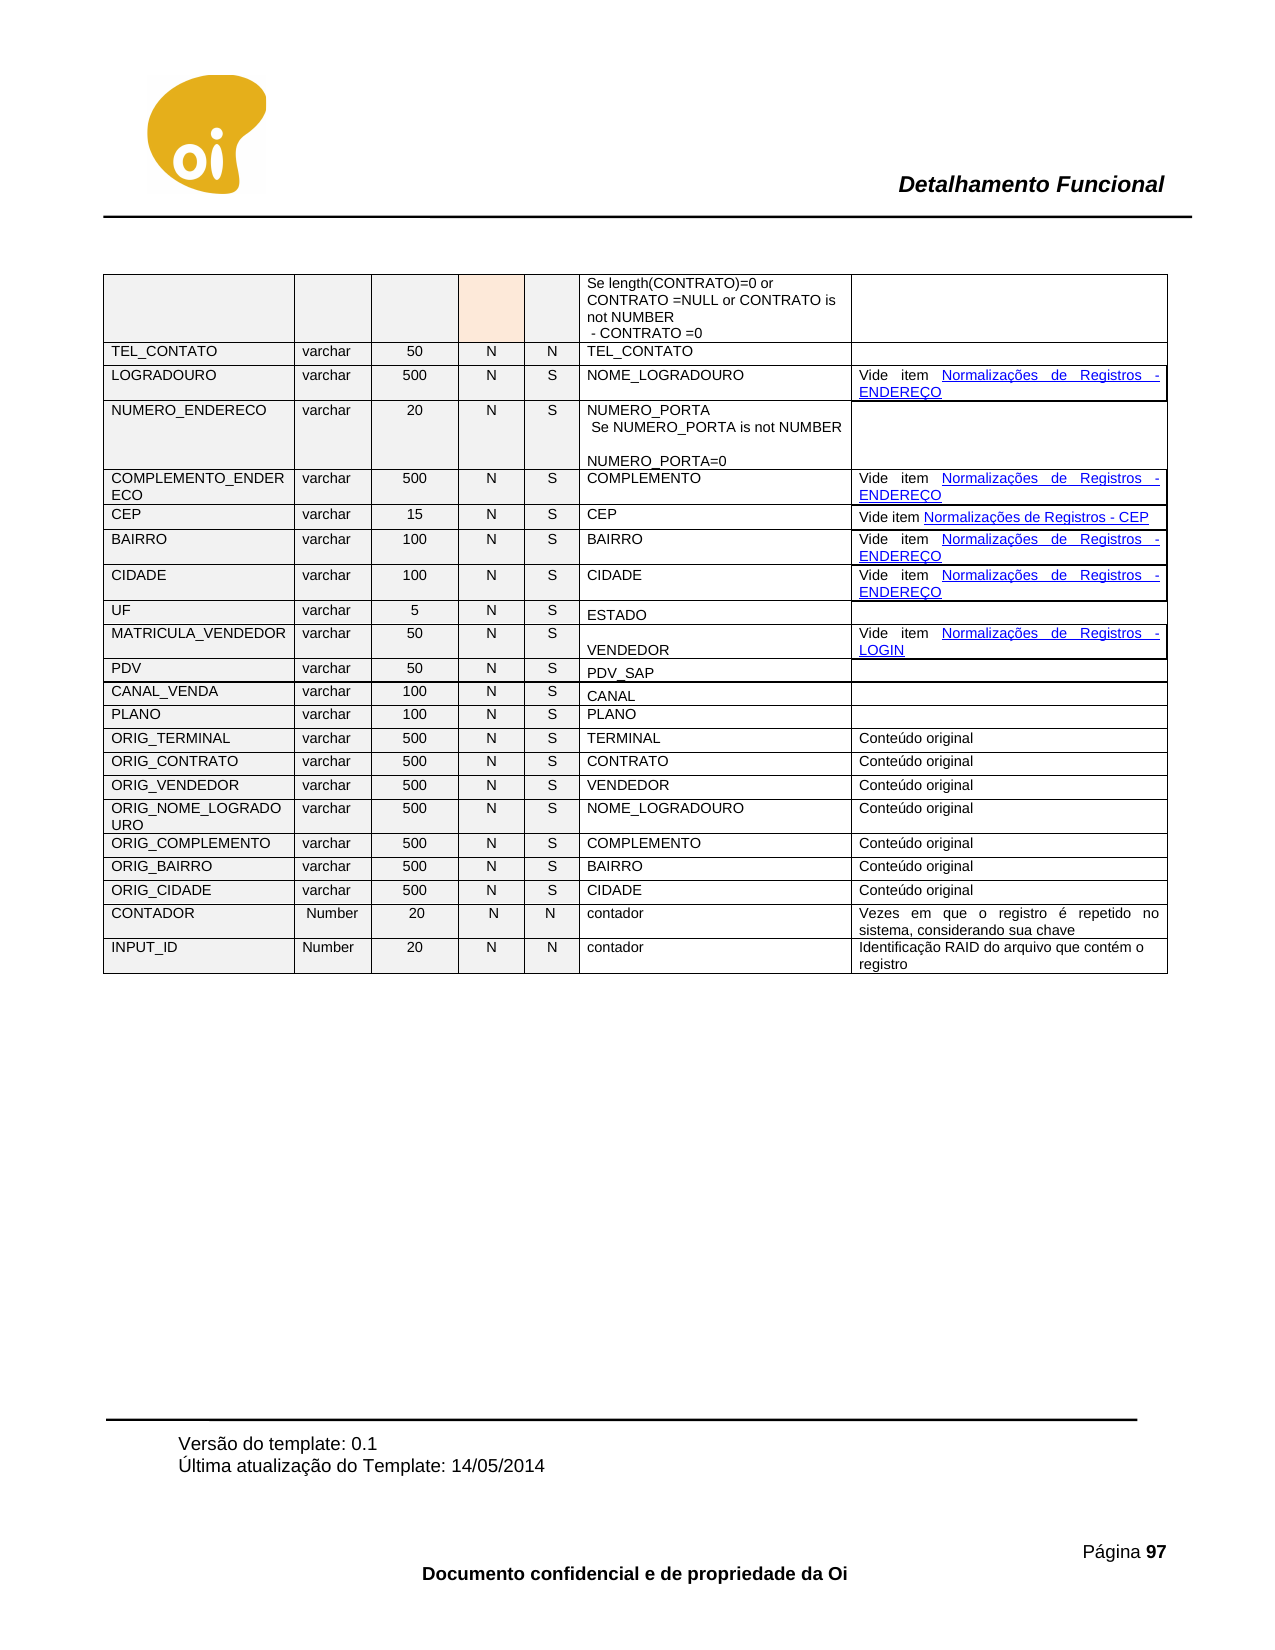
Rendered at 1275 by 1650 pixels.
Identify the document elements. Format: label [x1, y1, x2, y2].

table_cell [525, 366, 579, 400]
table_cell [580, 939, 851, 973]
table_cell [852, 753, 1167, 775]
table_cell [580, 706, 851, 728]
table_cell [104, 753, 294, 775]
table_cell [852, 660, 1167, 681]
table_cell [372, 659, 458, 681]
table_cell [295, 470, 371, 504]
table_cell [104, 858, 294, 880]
picture [147, 75, 267, 194]
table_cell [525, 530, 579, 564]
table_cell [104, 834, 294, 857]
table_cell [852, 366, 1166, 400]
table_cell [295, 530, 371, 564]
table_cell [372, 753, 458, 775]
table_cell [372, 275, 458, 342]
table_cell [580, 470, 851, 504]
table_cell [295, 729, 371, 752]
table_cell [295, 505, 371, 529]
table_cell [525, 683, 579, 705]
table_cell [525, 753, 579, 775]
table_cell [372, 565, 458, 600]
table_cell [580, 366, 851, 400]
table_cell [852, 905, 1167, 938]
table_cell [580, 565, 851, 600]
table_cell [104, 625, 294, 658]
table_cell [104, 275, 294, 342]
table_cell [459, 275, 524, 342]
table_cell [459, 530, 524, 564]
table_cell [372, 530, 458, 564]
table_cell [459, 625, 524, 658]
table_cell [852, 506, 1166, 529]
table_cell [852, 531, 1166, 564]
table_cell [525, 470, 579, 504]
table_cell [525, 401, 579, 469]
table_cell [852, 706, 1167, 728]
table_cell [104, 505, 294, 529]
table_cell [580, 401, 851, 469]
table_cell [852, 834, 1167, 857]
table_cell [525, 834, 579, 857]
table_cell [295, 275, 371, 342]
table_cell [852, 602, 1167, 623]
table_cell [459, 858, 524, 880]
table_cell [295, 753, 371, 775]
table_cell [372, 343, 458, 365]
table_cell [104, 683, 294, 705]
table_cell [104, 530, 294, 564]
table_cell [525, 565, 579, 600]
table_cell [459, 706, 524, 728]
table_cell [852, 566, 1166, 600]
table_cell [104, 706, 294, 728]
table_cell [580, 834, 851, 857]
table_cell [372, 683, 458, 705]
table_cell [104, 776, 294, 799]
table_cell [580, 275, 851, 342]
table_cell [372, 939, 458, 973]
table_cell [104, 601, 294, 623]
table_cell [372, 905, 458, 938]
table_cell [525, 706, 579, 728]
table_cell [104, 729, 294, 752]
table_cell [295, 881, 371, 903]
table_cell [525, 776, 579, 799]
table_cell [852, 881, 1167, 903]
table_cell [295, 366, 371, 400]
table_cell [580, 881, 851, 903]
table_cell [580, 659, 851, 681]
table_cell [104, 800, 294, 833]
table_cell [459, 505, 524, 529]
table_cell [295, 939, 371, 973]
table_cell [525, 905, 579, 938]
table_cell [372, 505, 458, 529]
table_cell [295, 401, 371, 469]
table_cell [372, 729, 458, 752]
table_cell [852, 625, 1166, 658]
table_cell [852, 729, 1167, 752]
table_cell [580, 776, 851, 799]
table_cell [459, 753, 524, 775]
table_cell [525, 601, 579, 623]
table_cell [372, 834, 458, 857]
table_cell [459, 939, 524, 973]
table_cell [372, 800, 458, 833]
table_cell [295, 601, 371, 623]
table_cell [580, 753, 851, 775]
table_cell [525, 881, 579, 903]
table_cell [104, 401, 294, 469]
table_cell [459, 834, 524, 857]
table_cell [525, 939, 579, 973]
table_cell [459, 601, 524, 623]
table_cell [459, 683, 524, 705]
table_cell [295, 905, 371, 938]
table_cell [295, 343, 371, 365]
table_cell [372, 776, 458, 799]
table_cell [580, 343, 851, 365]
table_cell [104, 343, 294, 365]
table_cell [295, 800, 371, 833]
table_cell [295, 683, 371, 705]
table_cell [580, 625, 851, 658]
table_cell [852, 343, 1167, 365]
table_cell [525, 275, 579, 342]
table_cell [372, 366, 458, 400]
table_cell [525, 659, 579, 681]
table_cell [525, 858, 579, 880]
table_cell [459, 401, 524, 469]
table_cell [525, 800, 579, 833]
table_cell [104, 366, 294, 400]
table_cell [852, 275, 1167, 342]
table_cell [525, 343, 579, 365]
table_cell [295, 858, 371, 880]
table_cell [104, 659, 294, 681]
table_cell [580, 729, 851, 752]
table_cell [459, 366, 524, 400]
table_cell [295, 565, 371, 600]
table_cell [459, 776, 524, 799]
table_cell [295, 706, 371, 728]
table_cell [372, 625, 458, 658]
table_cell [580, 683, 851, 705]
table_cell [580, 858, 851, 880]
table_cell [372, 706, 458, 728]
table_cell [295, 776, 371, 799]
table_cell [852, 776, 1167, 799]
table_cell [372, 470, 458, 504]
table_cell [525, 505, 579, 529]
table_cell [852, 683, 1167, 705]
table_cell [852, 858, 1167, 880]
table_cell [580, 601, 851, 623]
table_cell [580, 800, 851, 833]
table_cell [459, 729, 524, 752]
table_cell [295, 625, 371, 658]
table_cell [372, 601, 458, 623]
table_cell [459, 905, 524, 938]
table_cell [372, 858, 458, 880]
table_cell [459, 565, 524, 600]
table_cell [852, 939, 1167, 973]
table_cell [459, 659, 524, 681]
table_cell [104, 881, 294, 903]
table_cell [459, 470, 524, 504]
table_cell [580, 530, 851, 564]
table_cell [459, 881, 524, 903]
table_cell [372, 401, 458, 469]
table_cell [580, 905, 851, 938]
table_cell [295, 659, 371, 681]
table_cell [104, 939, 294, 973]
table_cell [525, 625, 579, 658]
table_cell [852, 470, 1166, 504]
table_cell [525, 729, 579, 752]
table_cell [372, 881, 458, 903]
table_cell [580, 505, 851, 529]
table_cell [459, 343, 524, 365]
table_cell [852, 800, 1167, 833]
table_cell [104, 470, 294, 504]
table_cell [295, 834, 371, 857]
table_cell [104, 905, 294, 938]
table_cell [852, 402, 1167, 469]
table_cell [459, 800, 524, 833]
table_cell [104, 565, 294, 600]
